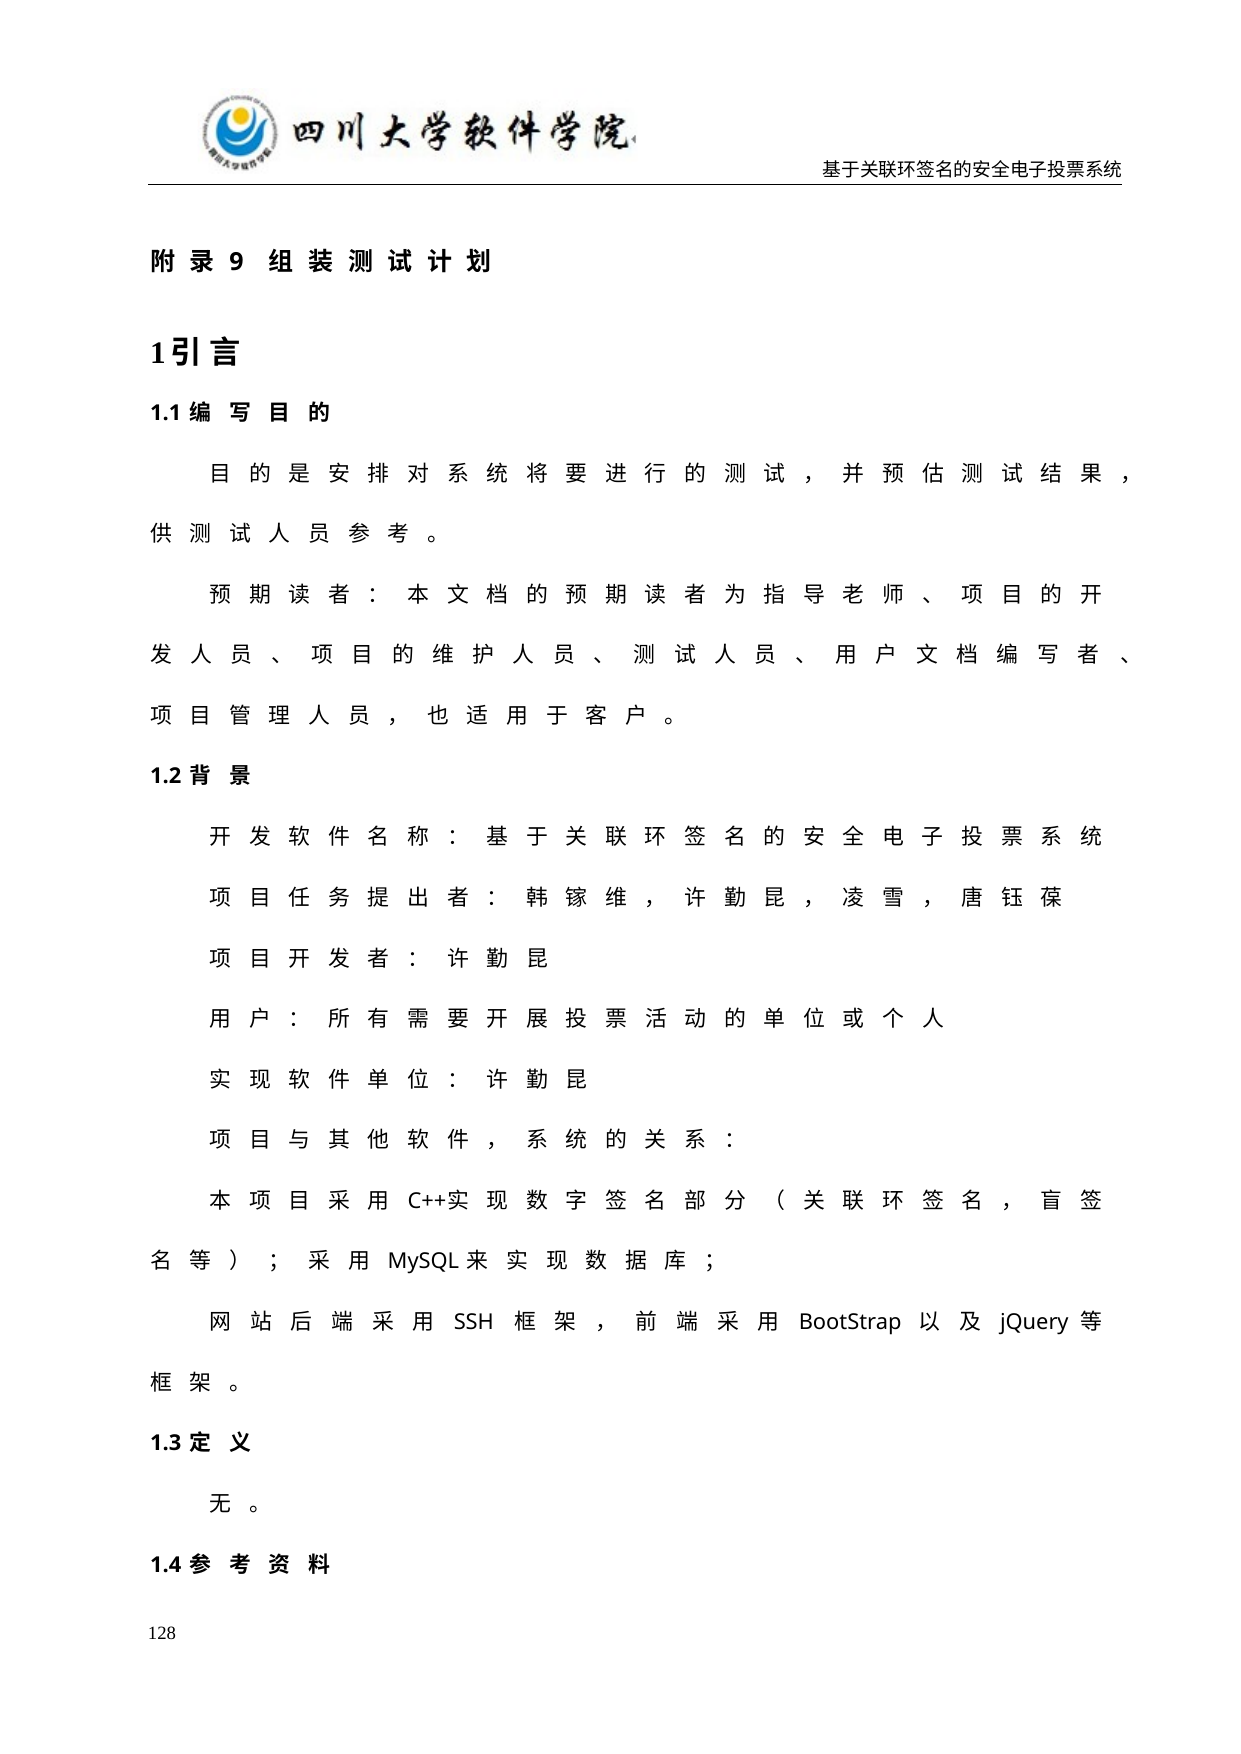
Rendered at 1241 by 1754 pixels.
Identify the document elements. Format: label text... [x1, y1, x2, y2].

text 用户：所有需要开展投票活动的单位或个人 [150, 987, 1120, 1047]
text 无。 [150, 1472, 1120, 1532]
picture [197, 88, 639, 177]
text 网站后端采用SSH框架，前端采用BootStrap以及jQuery等框架。 [150, 1290, 1120, 1411]
text 1.1编写目的 [150, 380, 1120, 441]
subtitle 1引言 [150, 320, 1120, 380]
text 1.2背景 [150, 744, 1120, 805]
text 本项目采用C++实现数字签名部分（关联环签名，盲签名等）；采用MySQL来实现数据库； [150, 1168, 1120, 1290]
text 1.3定义 [150, 1411, 1120, 1472]
text 目的是安排对系统将要进行的测试，并预估测试结果，供测试人员参考。 [150, 441, 1120, 562]
text 实现软件单位：许勤昆 [150, 1047, 1120, 1108]
text 1.4参考资料 [150, 1532, 1120, 1593]
subtitle 附录9 组装测试计划 [150, 229, 1120, 289]
text 项目开发者：许勤昆 [150, 926, 1120, 987]
text 项目与其他软件，系统的关系： [150, 1108, 1120, 1168]
text 项目任务提出者：韩镓维，许勤昆，凌雪，唐钰葆 [150, 865, 1120, 926]
text 开发软件名称：基于关联环签名的安全电子投票系统 [150, 805, 1120, 865]
text 预期读者：本文档的预期读者为指导老师、项目的开发人员、项目的维护人员、测试人员、用户文档编写者、项目管理人员，也适用于客户。 [150, 562, 1120, 744]
